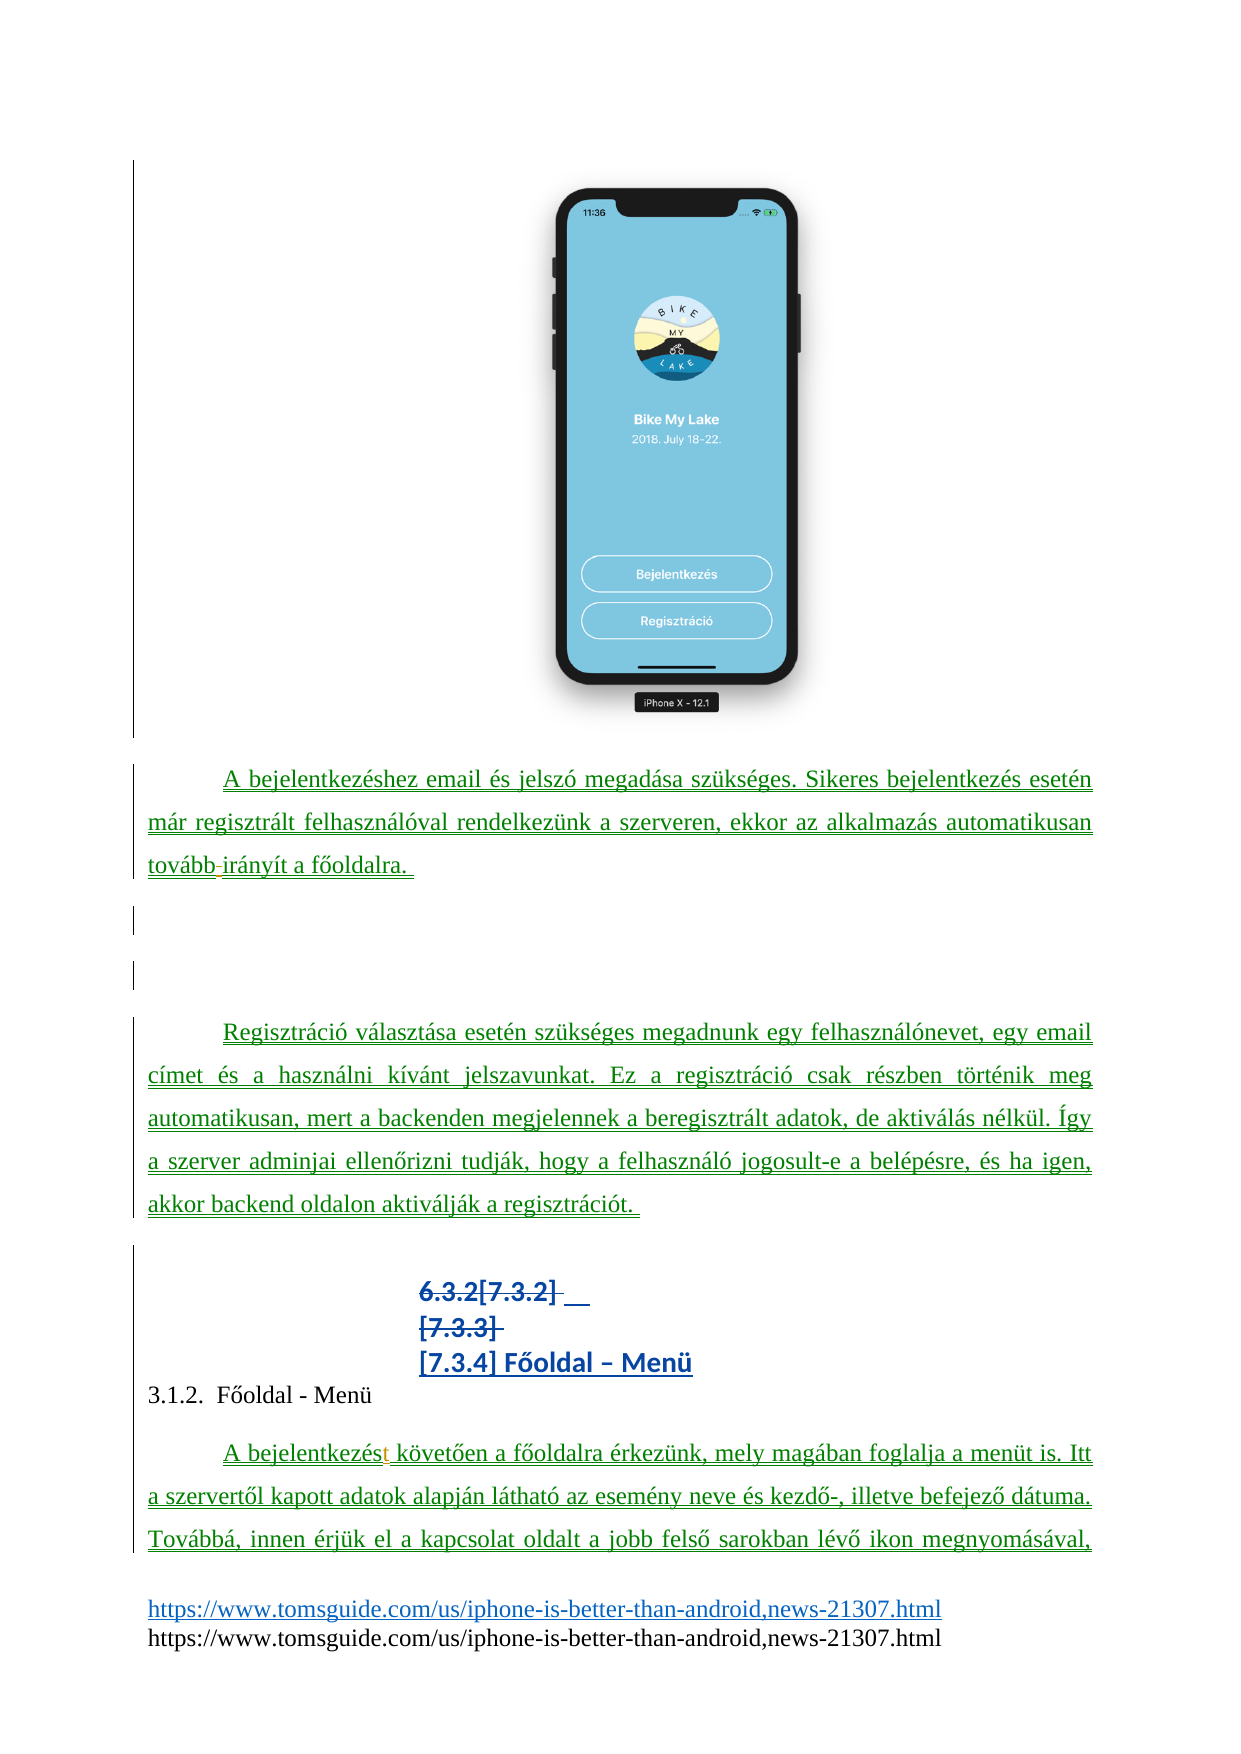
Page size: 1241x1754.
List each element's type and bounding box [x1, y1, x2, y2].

picture [509, 160, 844, 738]
